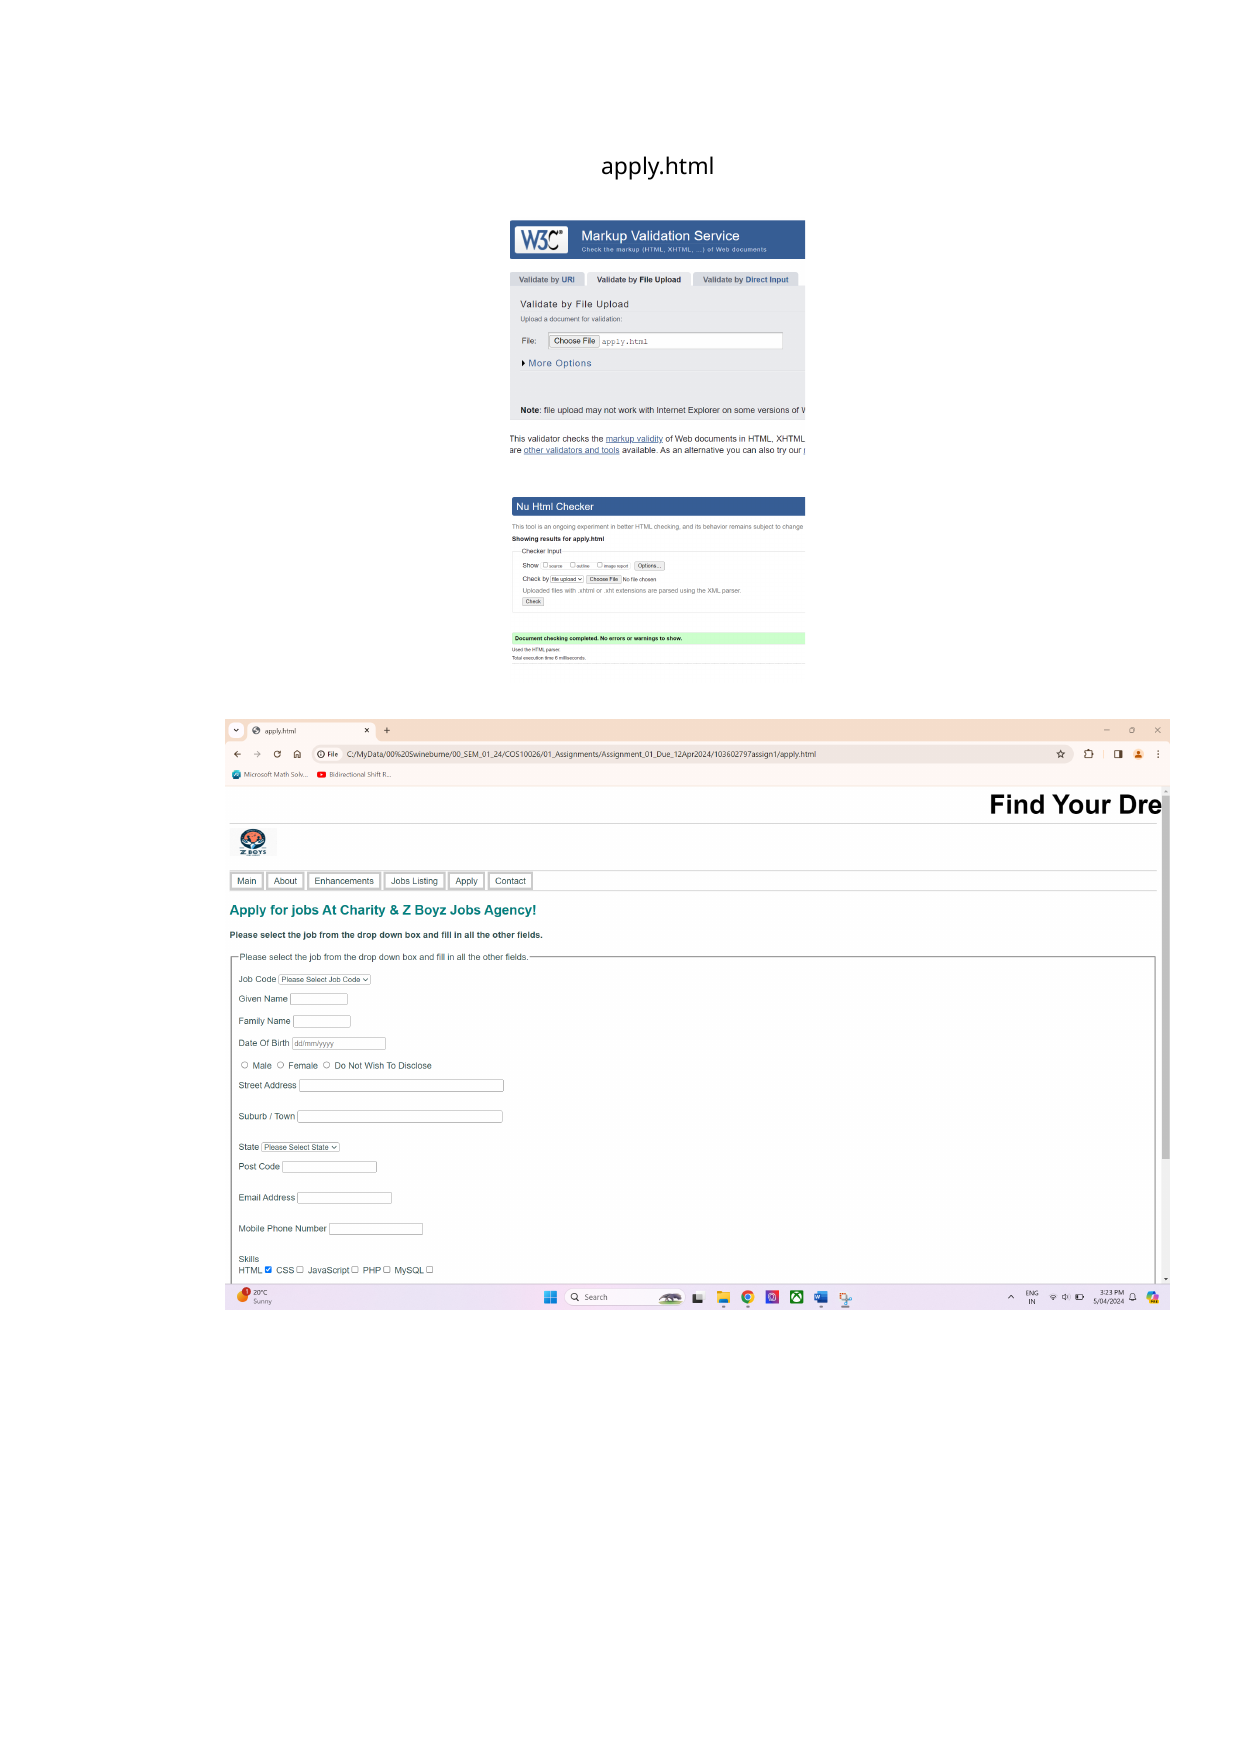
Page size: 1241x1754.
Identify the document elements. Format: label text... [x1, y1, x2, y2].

picture [510, 217, 806, 460]
picture [225, 719, 1170, 1310]
list apply.html [225, 150, 1090, 181]
picture [510, 495, 806, 683]
